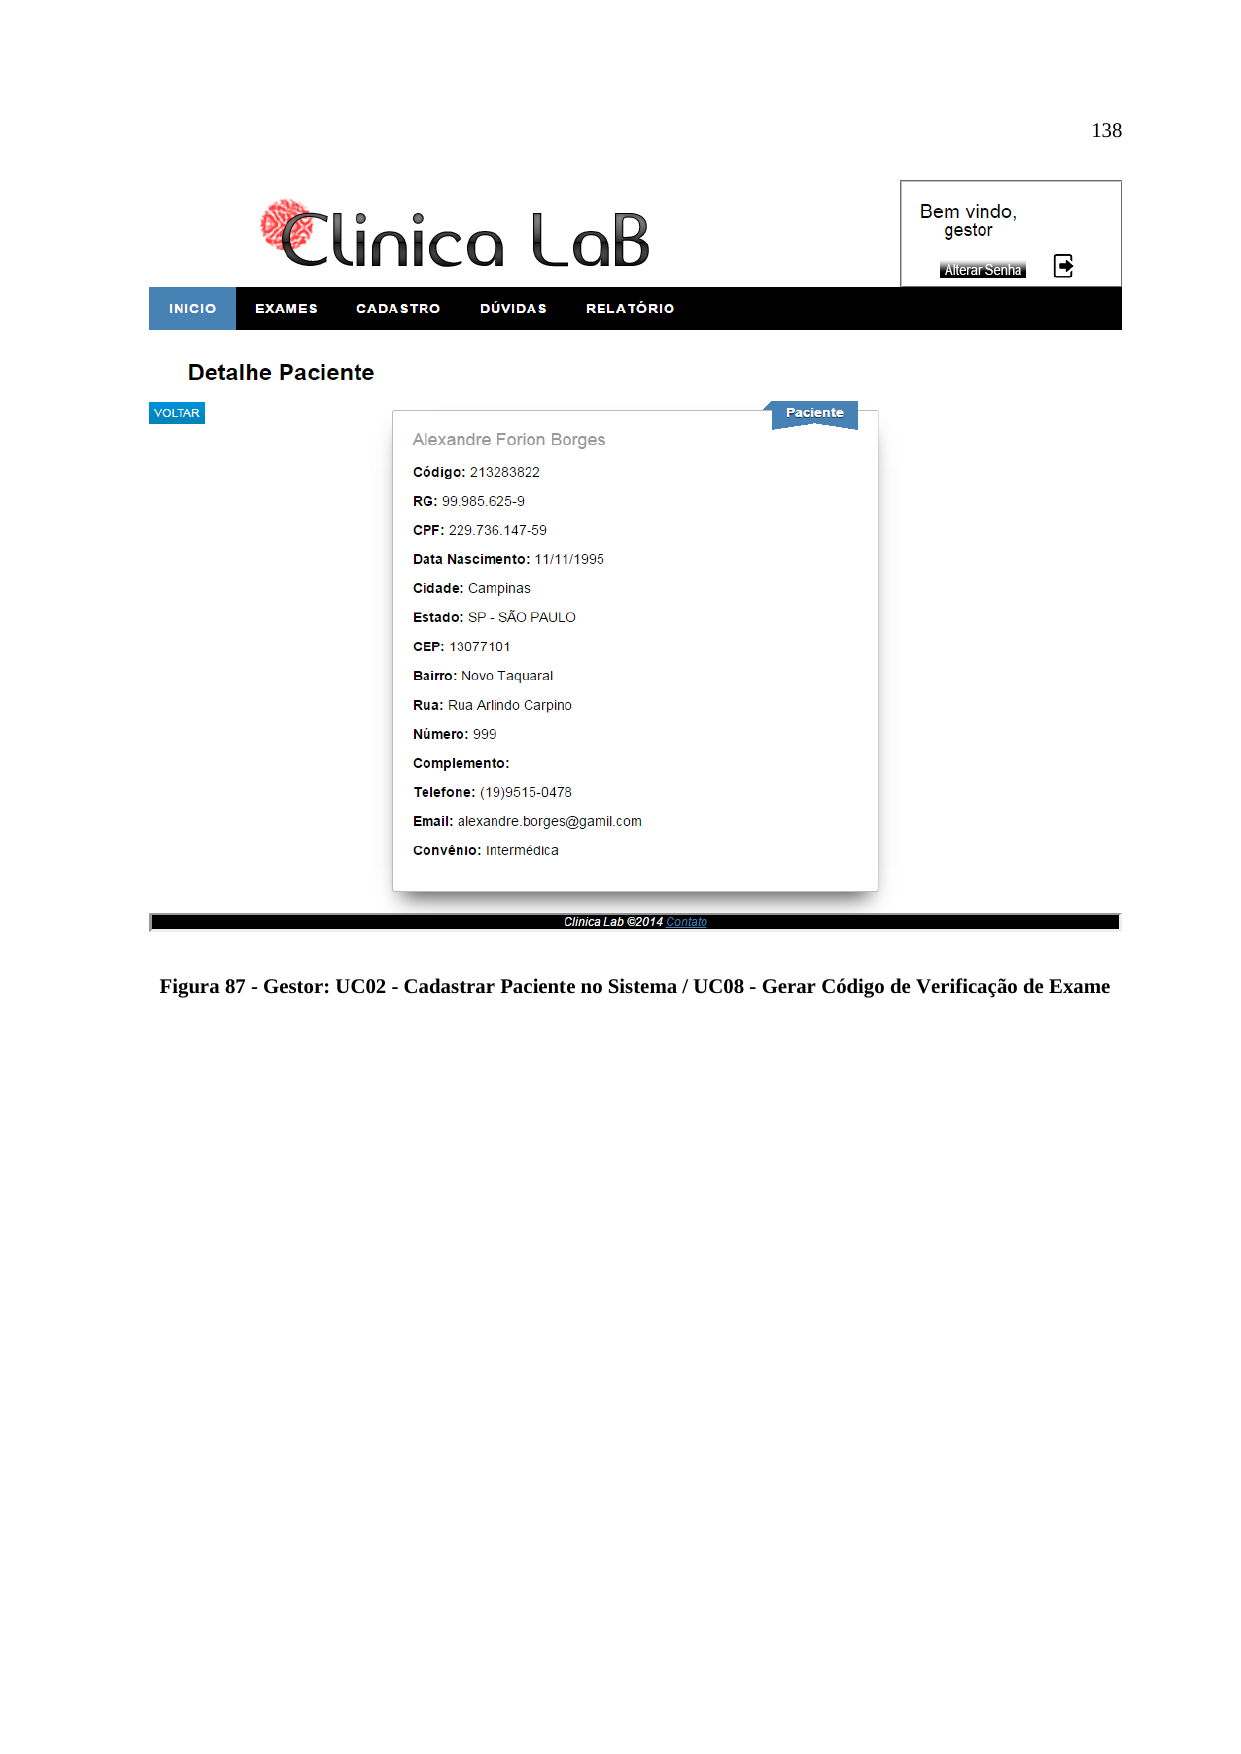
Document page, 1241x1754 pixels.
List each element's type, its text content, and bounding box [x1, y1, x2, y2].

picture [147, 177, 1123, 947]
